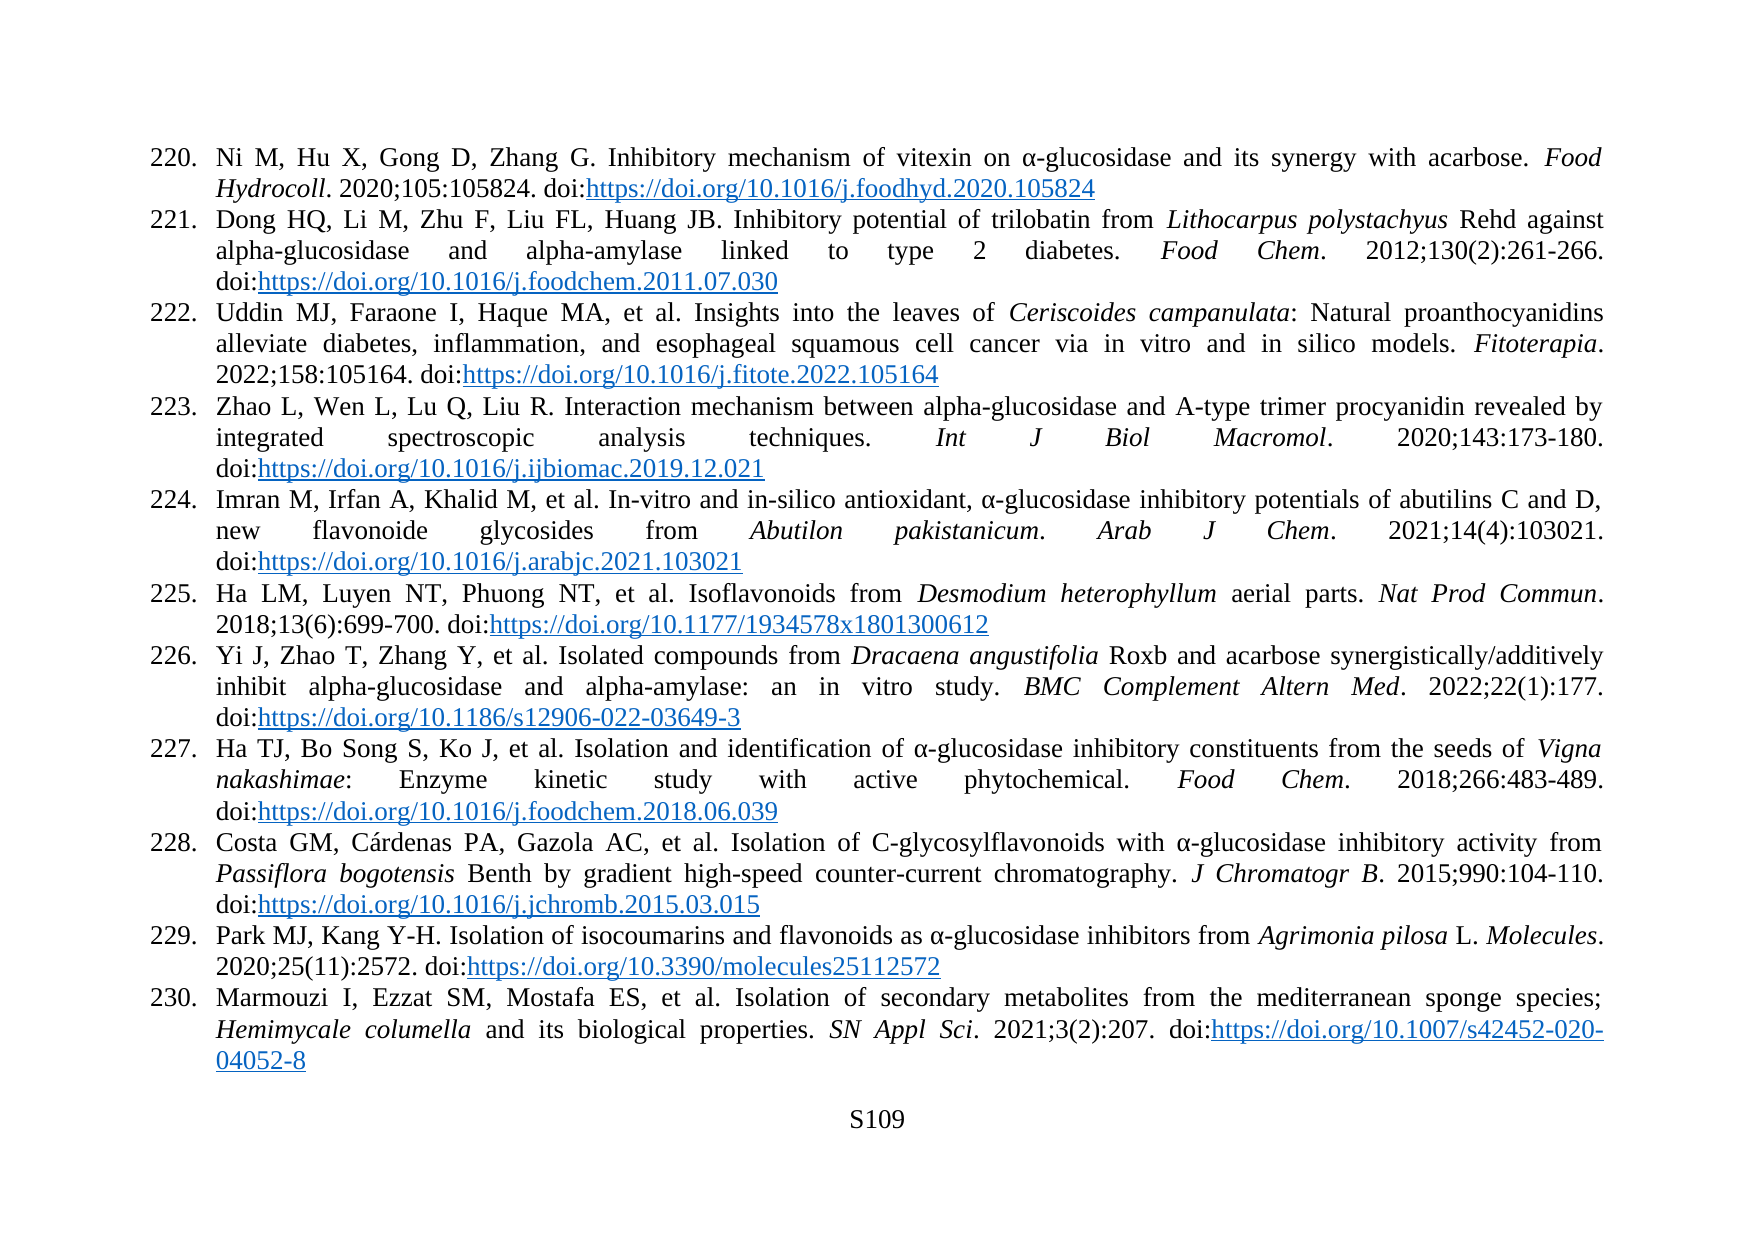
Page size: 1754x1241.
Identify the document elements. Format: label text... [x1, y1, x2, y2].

text 229. Park MJ, Kang Y-H. Isolation of isocoumarins and flavonoids as α-glucosidase inhibitors from Agrimonia pilosa L. Molecules. 2020;25(11):2572. doi:https://doi.org/10.3390/molecules25112572 [150, 919, 1604, 982]
text 220. Ni M, Hu X, Gong D, Zhang G. Inhibitory mechanism of vitexin on α-glucosidase and its synergy with acarbose. Food Hydrocoll. 2020;105:105824. doi:https://doi.org/10.1016/j.foodhyd.2020.105824 [150, 141, 1604, 203]
text 224. Imran M, Irfan A, Khalid M, et al. In-vitro and in-silico antioxidant, α-glucosidase inhibitory potentials of abutilins C and D, new flavonoide glycosides from Abutilon pakistanicum. Arab J Chem. 2021;14(4):103021. doi:https://doi.org/10.1016/j.arabjc.2021.103021 [150, 483, 1604, 577]
text 226. Yi J, Zhao T, Zhang Y, et al. Isolated compounds from Dracaena angustifolia Roxb and acarbose synergistically/additively inhibit alpha-glucosidase and alpha-amylase: an in vitro study. BMC Complement Altern Med. 2022;22(1):177. doi:https://doi.org/10.1186/s12906-022-03649-3 [150, 639, 1604, 732]
text 225. Ha LM, Luyen NT, Phuong NT, et al. Isoflavonoids from Desmodium heterophyllum aerial parts. Nat Prod Commun. 2018;13(6):699-700. doi:https://doi.org/10.1177/1934578x1801300612 [150, 577, 1604, 639]
text 230. Marmouzi I, Ezzat SM, Mostafa ES, et al. Isolation of secondary metabolites from the mediterranean sponge species; Hemimycale columella and its biological properties. SN Appl Sci. 2021;3(2):207. doi:https://doi.org/10.1007/s42452-020-04052-8 [150, 982, 1604, 1075]
text 228. Costa GM, Cárdenas PA, Gazola AC, et al. Isolation of C-glycosylflavonoids with α-glucosidase inhibitory activity from Passiflora bogotensis Benth by gradient high-speed counter-current chromatography. J Chromatogr B. 2015;990:104-110. doi:https://doi.org/10.1016/j.jchromb.2015.03.015 [150, 826, 1604, 919]
text 223. Zhao L, Wen L, Lu Q, Liu R. Interaction mechanism between alpha-glucosidase and A-type trimer procyanidin revealed by integrated spectroscopic analysis techniques. Int J Biol Macromol. 2020;143:173-180. doi:https://doi.org/10.1016/j.ijbiomac.2019.12.021 [150, 390, 1604, 483]
text 227. Ha TJ, Bo Song S, Ko J, et al. Isolation and identification of α-glucosidase inhibitory constituents from the seeds of Vigna nakashimae: Enzyme kinetic study with active phytochemical. Food Chem. 2018;266:483-489. doi:https://doi.org/10.1016/j.foodchem.2018.06.039 [150, 732, 1604, 826]
text 222. Uddin MJ, Faraone I, Haque MA, et al. Insights into the leaves of Ceriscoides campanulata: Natural proanthocyanidins alleviate diabetes, inflammation, and esophageal squamous cell cancer via in vitro and in silico models. Fitoterapia. 2022;158:105164. doi:https://doi.org/10.1016/j.fitote.2022.105164 [150, 296, 1604, 390]
text 221. Dong HQ, Li M, Zhu F, Liu FL, Huang JB. Inhibitory potential of trilobatin from Lithocarpus polystachyus Rehd against alpha-glucosidase and alpha-amylase linked to type 2 diabetes. Food Chem. 2012;130(2):261-266. doi:https://doi.org/10.1016/j.foodchem.2011.07.030 [150, 203, 1604, 296]
